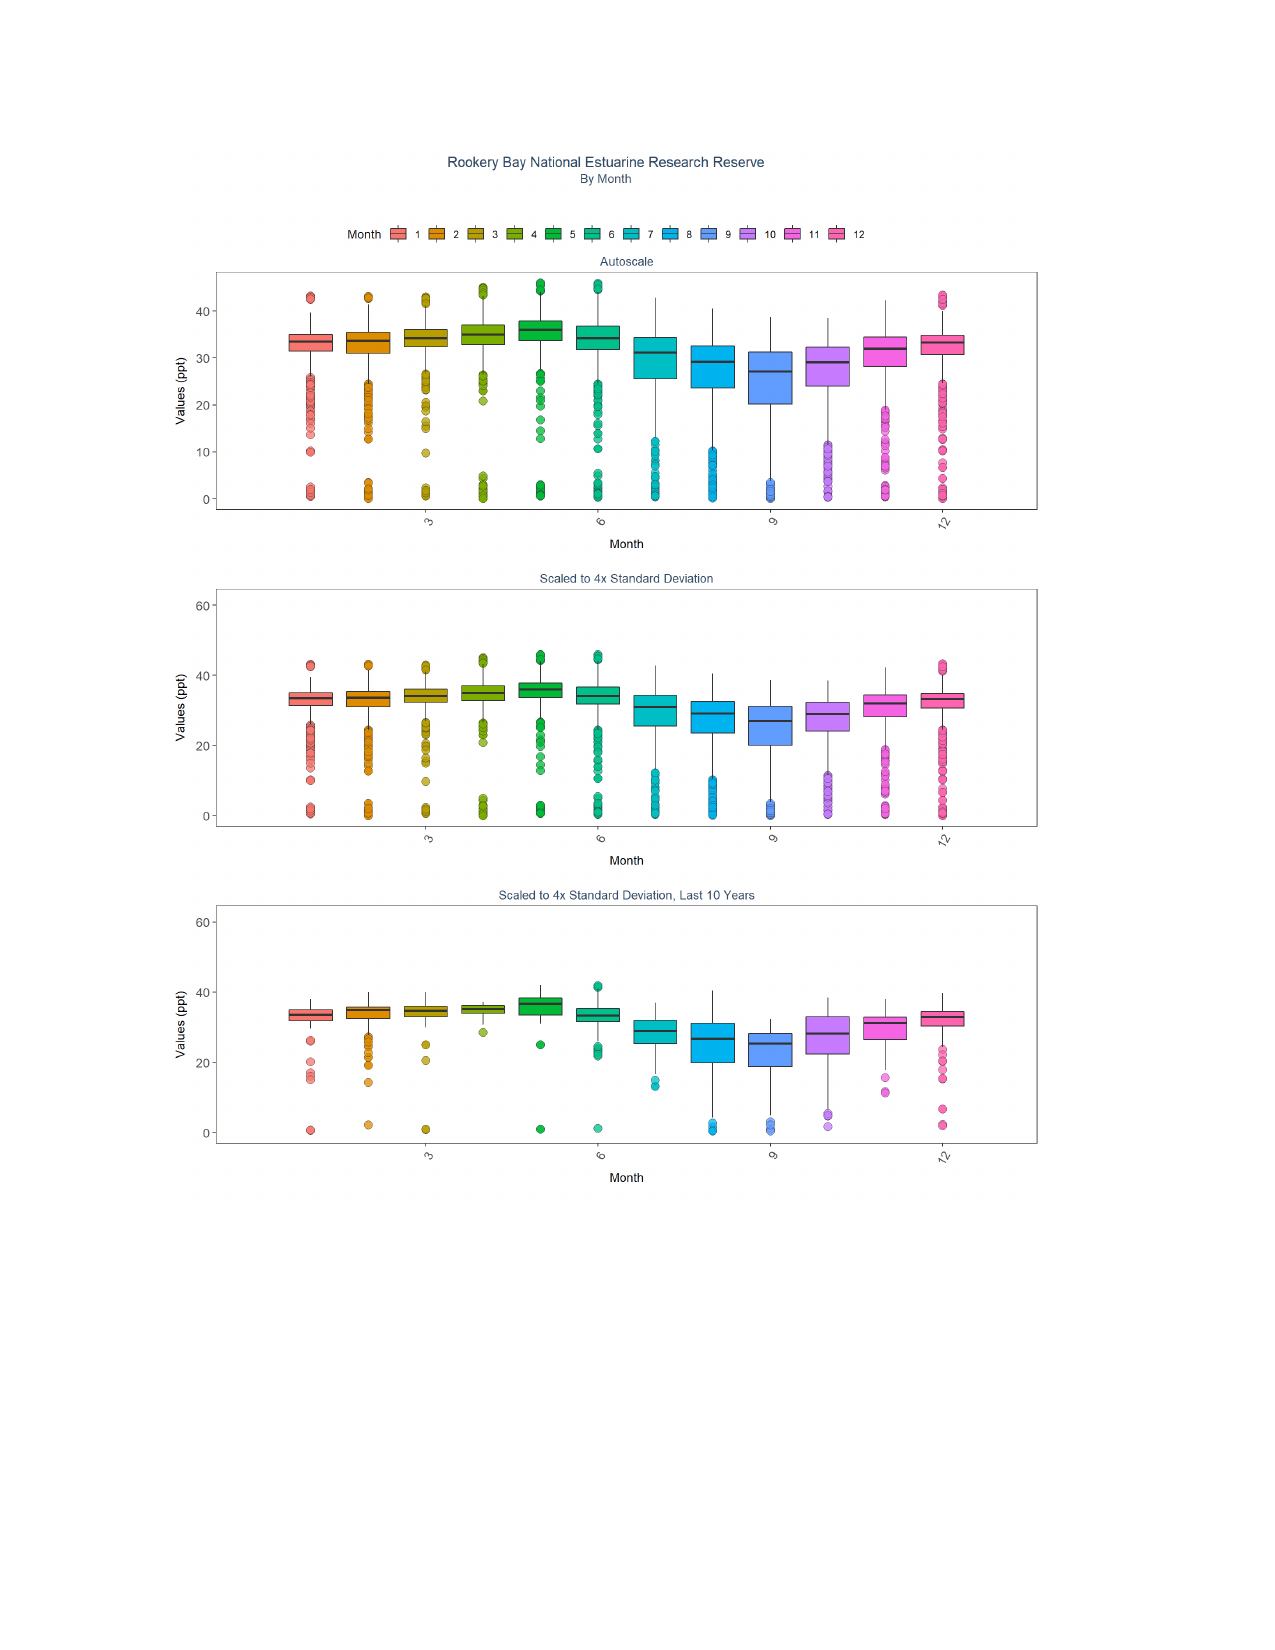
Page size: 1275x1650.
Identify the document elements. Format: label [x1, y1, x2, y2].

picture [168, 150, 1044, 1200]
